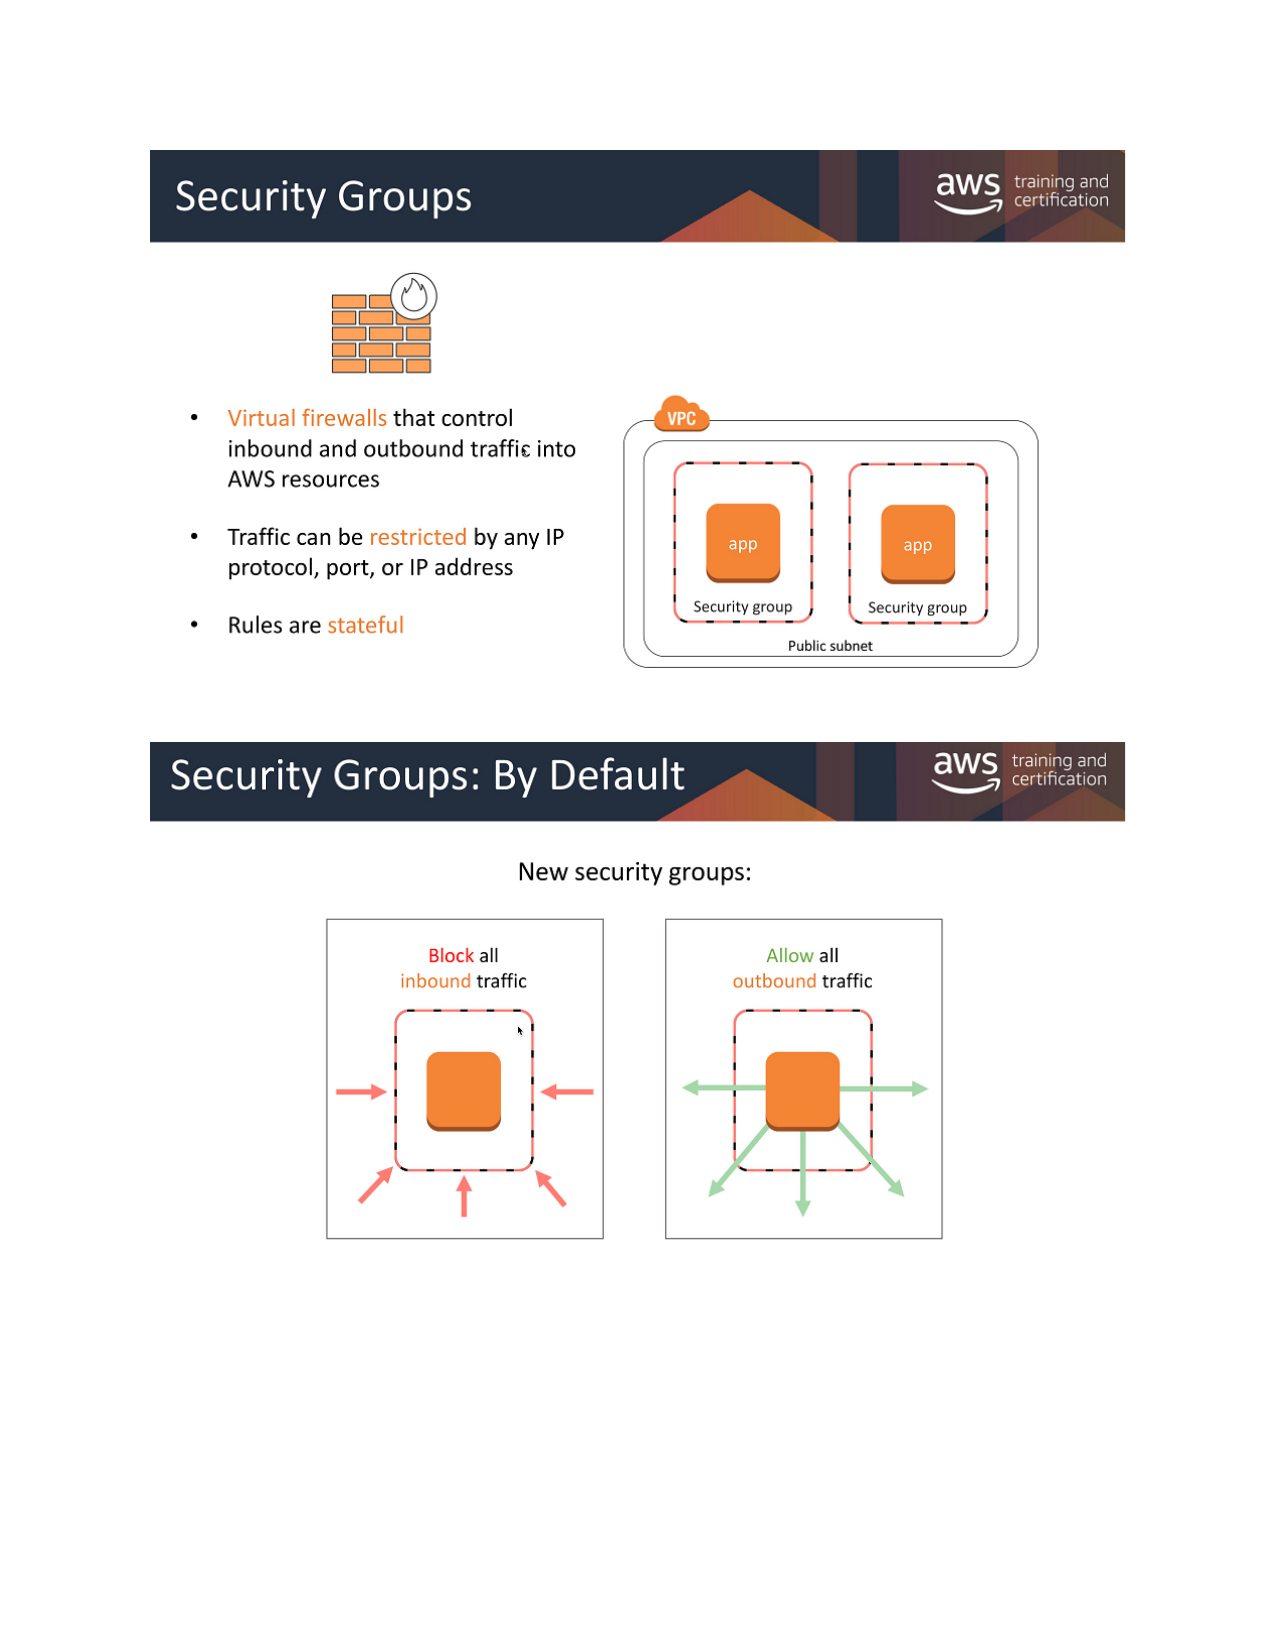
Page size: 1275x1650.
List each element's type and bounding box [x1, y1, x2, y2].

picture [150, 150, 1125, 678]
picture [150, 742, 1125, 1247]
